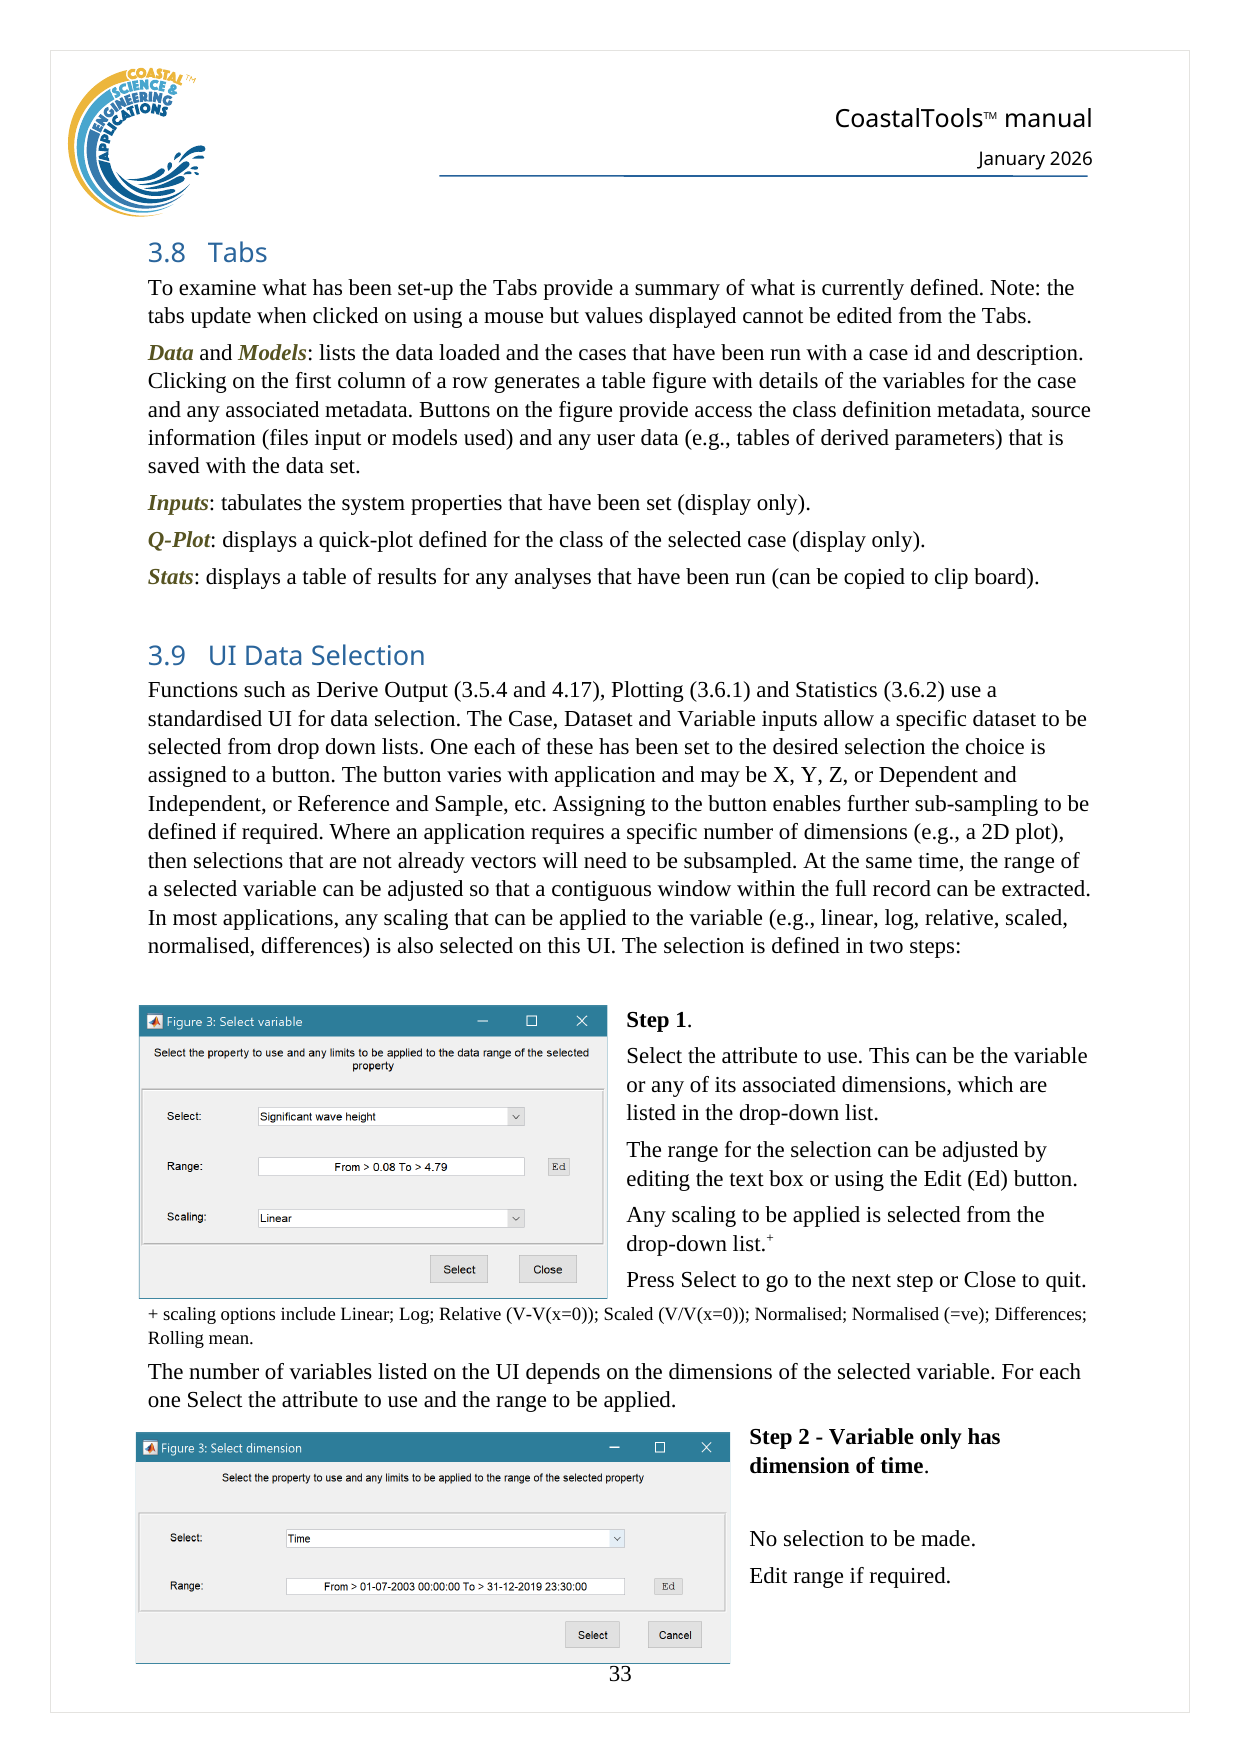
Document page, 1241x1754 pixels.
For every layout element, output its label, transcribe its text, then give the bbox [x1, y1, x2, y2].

subtitle UI Data Selection [148, 636, 1093, 673]
text To examine what has been set-up the Tabs provide a summary of what is currently defined. Note: the tabs update when clicked on using a mouse but values displayed cannot be edited from the Tabs. [148, 274, 1093, 328]
text Data and Models: lists the data loaded and the cases that have been run with a case id and description. Clicking on the first column of a row generates a table figure with details of the variables for the case and any associated metadata. Buttons on the figure provide access the class definition metadata, source information (files input or models used) and any user data (e.g., tables of derived parameters) that is saved with the data set. [148, 339, 1093, 479]
text Functions such as Derive Output (3.4.4 and 4.17), Plotting (3.5.1) and Statistics (3.5.2) use a standardised UI for data selection. The Case, Dataset and Variable inputs allow a specific dataset to be selected from drop down lists. One each of these has been set to the desired selection the choice is assigned to a button. The button varies with application and may be X, Y, Z, or Dependent and Independent, or Reference and Sample, etc. Assigning to the button enables further sub-sampling to be defined if required. Where an application requires a specific number of dimensions (e.g., a 2D plot), then selections that are not already vectors will need to be subsampled. At the same time, the range of a selected variable can be adjusted so that a contiguous window within the full record can be extracted. In most applications, any scaling that can be applied to the variable (e.g., linear, log, relative, scaled, normalised, differences) is also selected on this UI. The selection is defined in two steps: [148, 676, 1093, 958]
text Select the attribute to use. This can be the variable or any of its associated dimensions, which are listed in the drop-down list. [608, 1042, 1093, 1126]
text Q-Plot: displays a quick-plot defined for the class of the selected case (display only). [148, 526, 1093, 552]
text Press Select to go to the next step or Close to quit. [608, 1267, 1093, 1293]
text + scaling options include Linear; Log; Relative (V-V(x=0)); Scaled (V/V(x=0)); Normalised; Normalised (=ve); Differences; Rolling mean. [148, 1303, 1093, 1348]
text Stats: displays a table of results for any analyses that have been run (can be copied to clip board). [148, 563, 1093, 589]
text Inputs: tabulates the system properties that have been set (display only). [148, 489, 1093, 516]
picture [135, 1432, 731, 1664]
text Edit range if required. [731, 1562, 1093, 1588]
text No selection to be made. [731, 1525, 1093, 1552]
text Any scaling to be applied is selected from the drop-down list.+ [608, 1201, 1093, 1256]
picture [138, 1005, 608, 1299]
text The number of variables listed on the UI depends on the dimensions of the selected variable. For each one Select the attribute to use and the range to be applied. [148, 1358, 1093, 1413]
subtitle Tabs [148, 234, 1093, 271]
text Step 1. [608, 1006, 1093, 1032]
text Step 2 - Variable only has dimension of time. [148, 1423, 1093, 1478]
text The range for the selection can be adjusted by editing the text box or using the Edit (Ed) button. [608, 1136, 1093, 1191]
